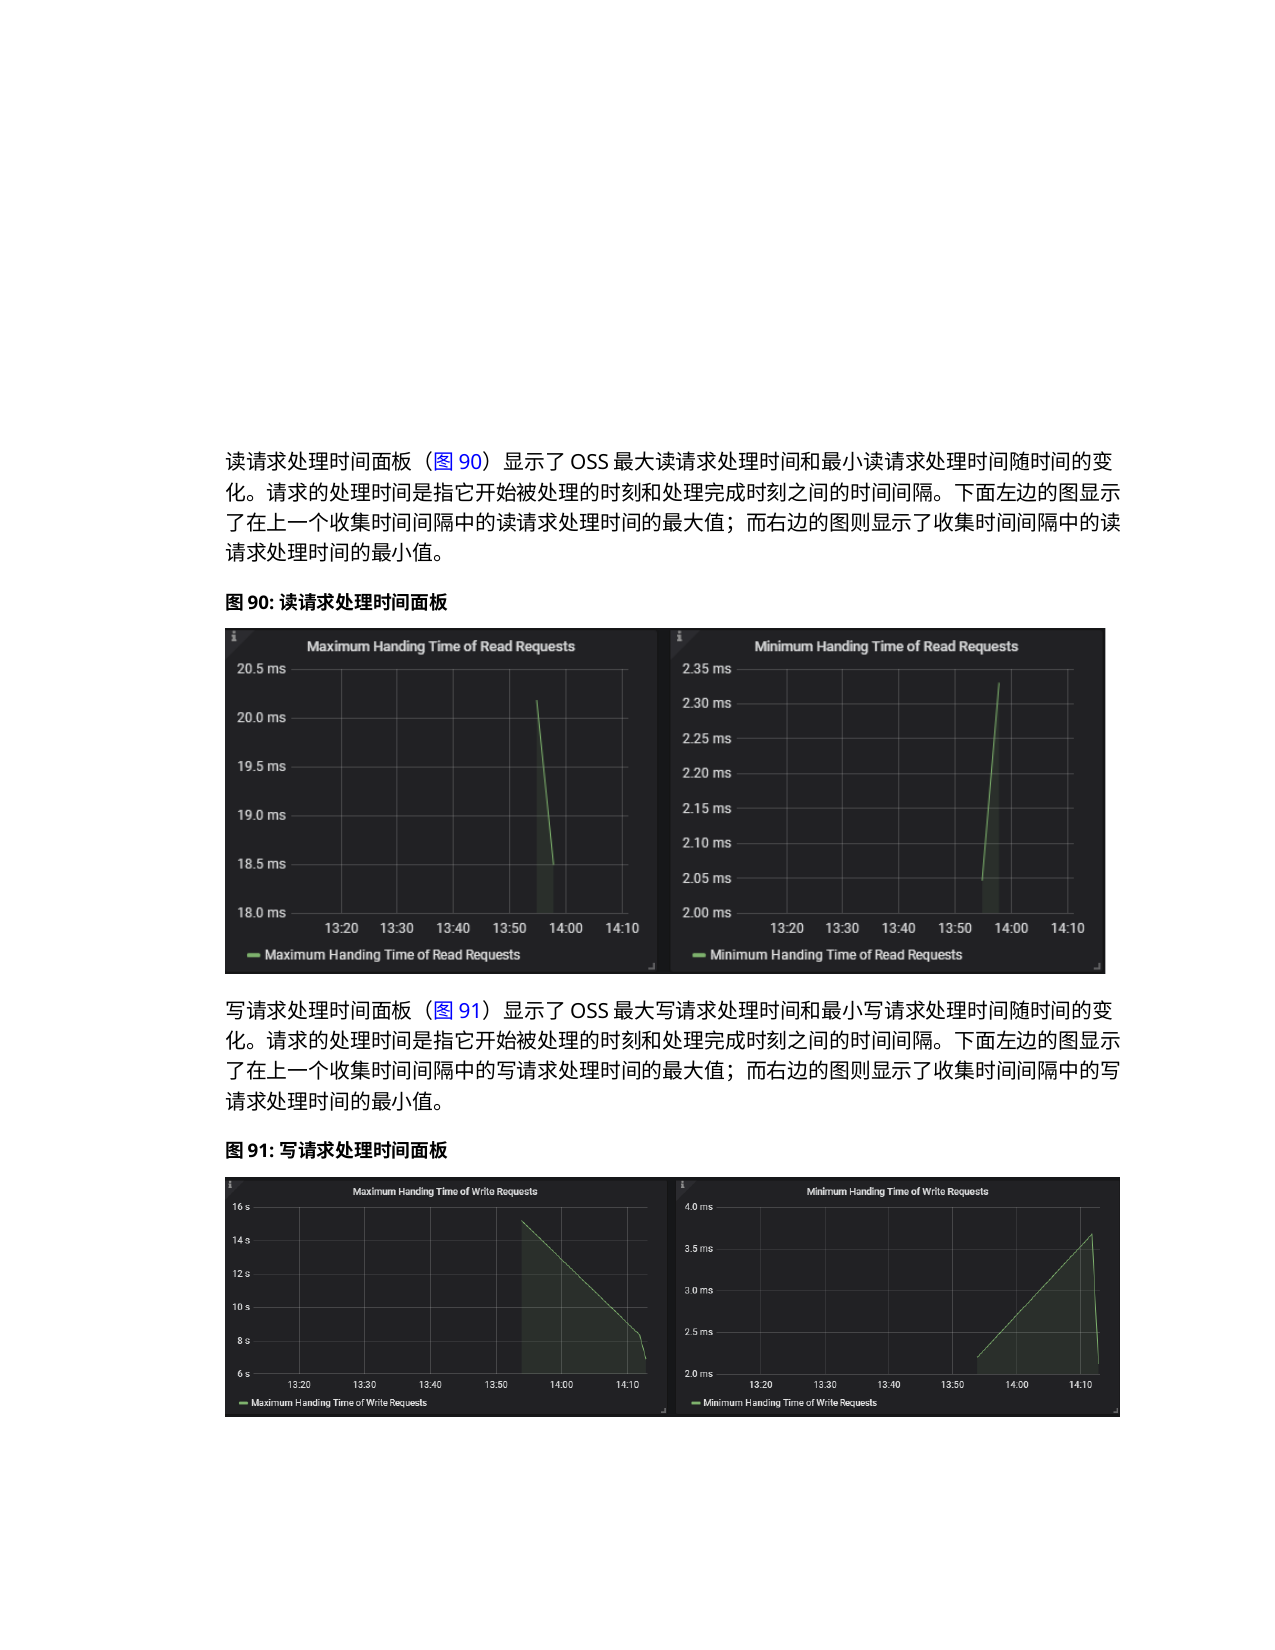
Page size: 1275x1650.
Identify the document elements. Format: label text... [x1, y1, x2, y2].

picture [225, 628, 1106, 974]
text 图91: 写请求处理时间面板 [225, 1136, 1125, 1163]
text 写请求处理时间面板（图91）显示了OSS最大写请求处理时间和最小写请求处理时间随时间的变化。请求的处理时间是指它开始被处理的时刻和处理完成时刻之间的时间间隔。下面左边的图显示了在上一个收集时间间隔中的写请求处理时间的最大值；而右边的图则显示了收集时间间隔中的写请求处理时间的最小值。 [225, 994, 1125, 1115]
picture [225, 1177, 1120, 1417]
text 图90: 读请求处理时间面板 [225, 587, 1125, 614]
text 读请求处理时间面板（图90）显示了OSS最大读请求处理时间和最小读请求处理时间随时间的变化。请求的处理时间是指它开始被处理的时刻和处理完成时刻之间的时间间隔。下面左边的图显示了在上一个收集时间间隔中的读请求处理时间的最大值；而右边的图则显示了收集时间间隔中的读请求处理时间的最小值。 [225, 446, 1125, 567]
